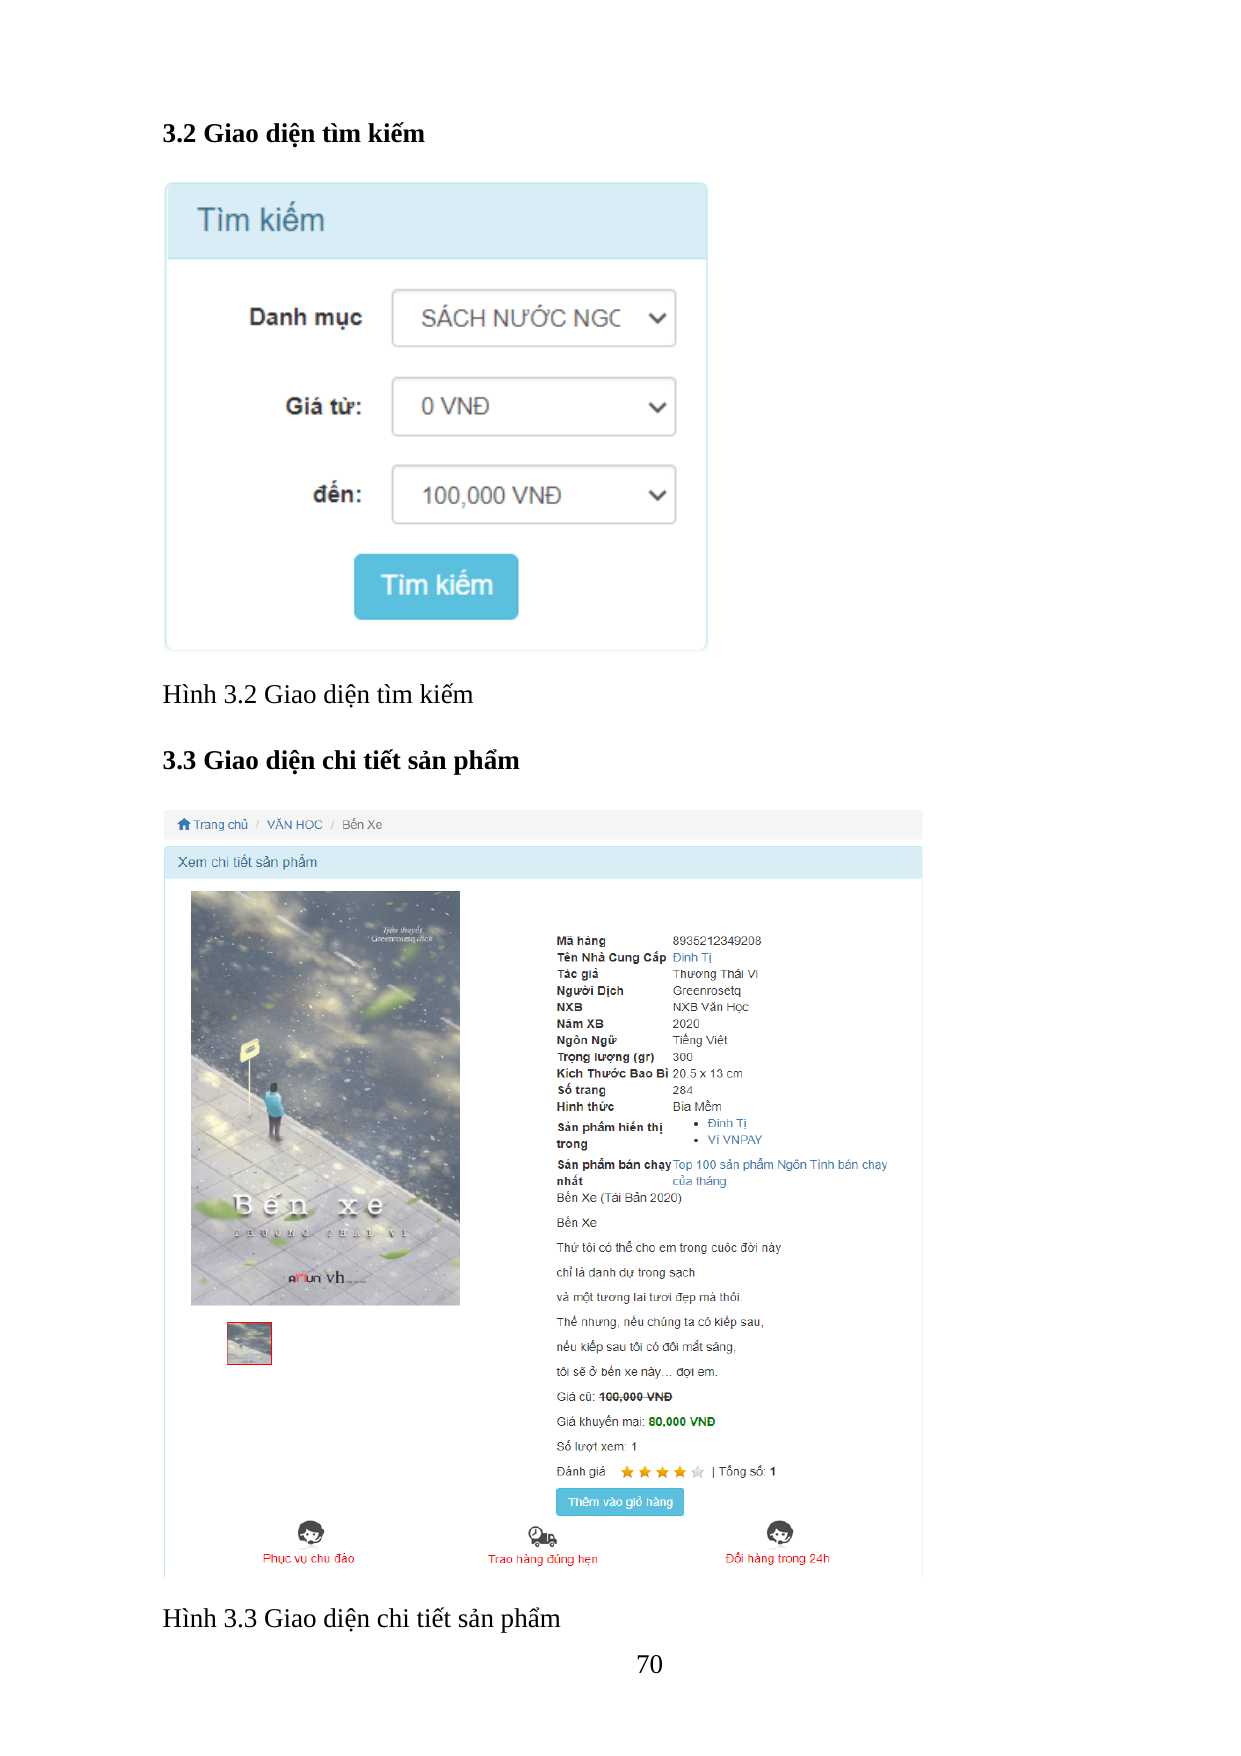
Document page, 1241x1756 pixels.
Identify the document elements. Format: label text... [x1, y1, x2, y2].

text Hình 3.2 Giao diện tìm kiếm [162, 678, 1167, 709]
picture [162, 178, 708, 653]
subtitle 3.3 Giao diện chi tiết sản phẩm [162, 744, 1167, 775]
text Hình 3.3 Giao diện chi tiết sản phẩm [162, 1602, 1167, 1633]
picture [162, 806, 923, 1577]
subtitle 3.2 Giao diện tìm kiếm [162, 117, 1167, 148]
